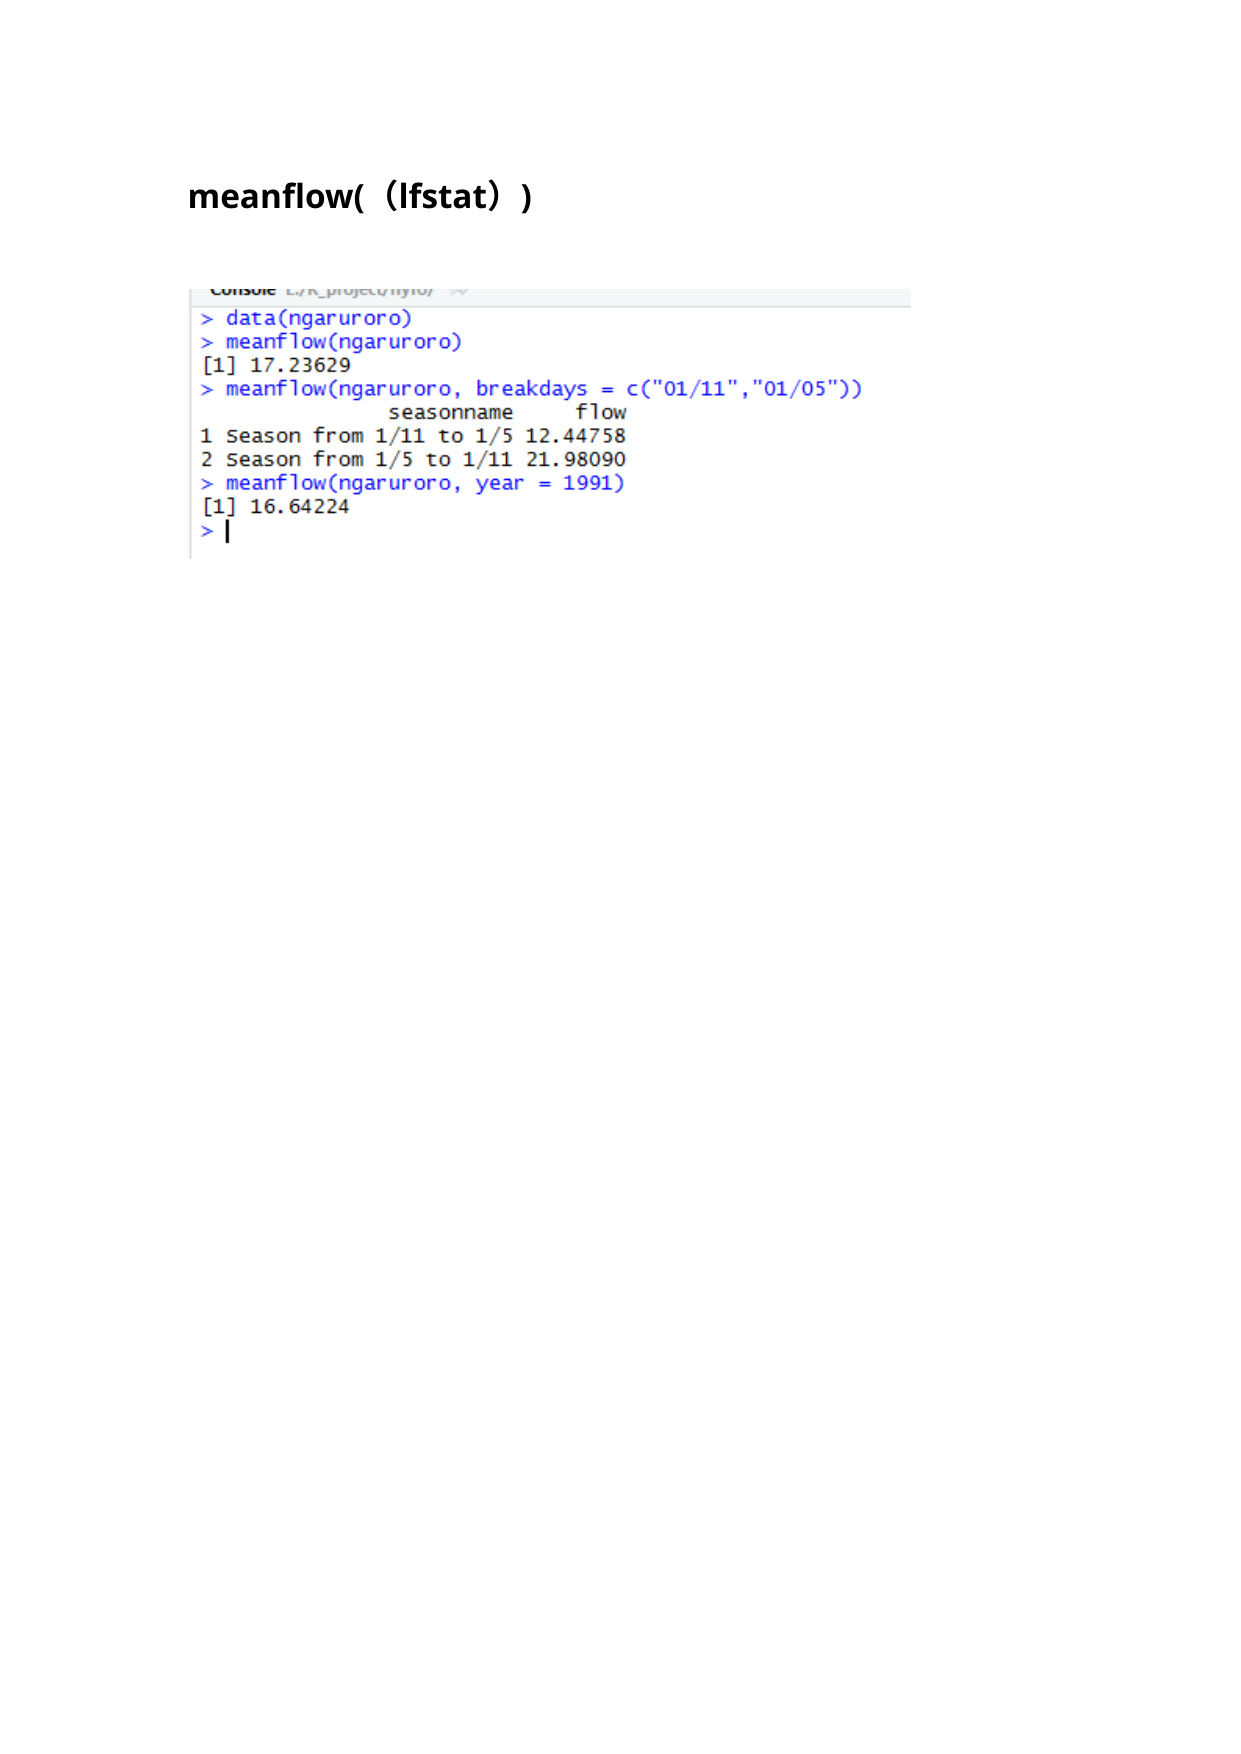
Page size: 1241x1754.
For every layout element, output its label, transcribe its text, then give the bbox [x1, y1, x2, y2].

picture [187, 289, 911, 559]
subtitle meanflow(（lfstat）) [187, 162, 1053, 227]
